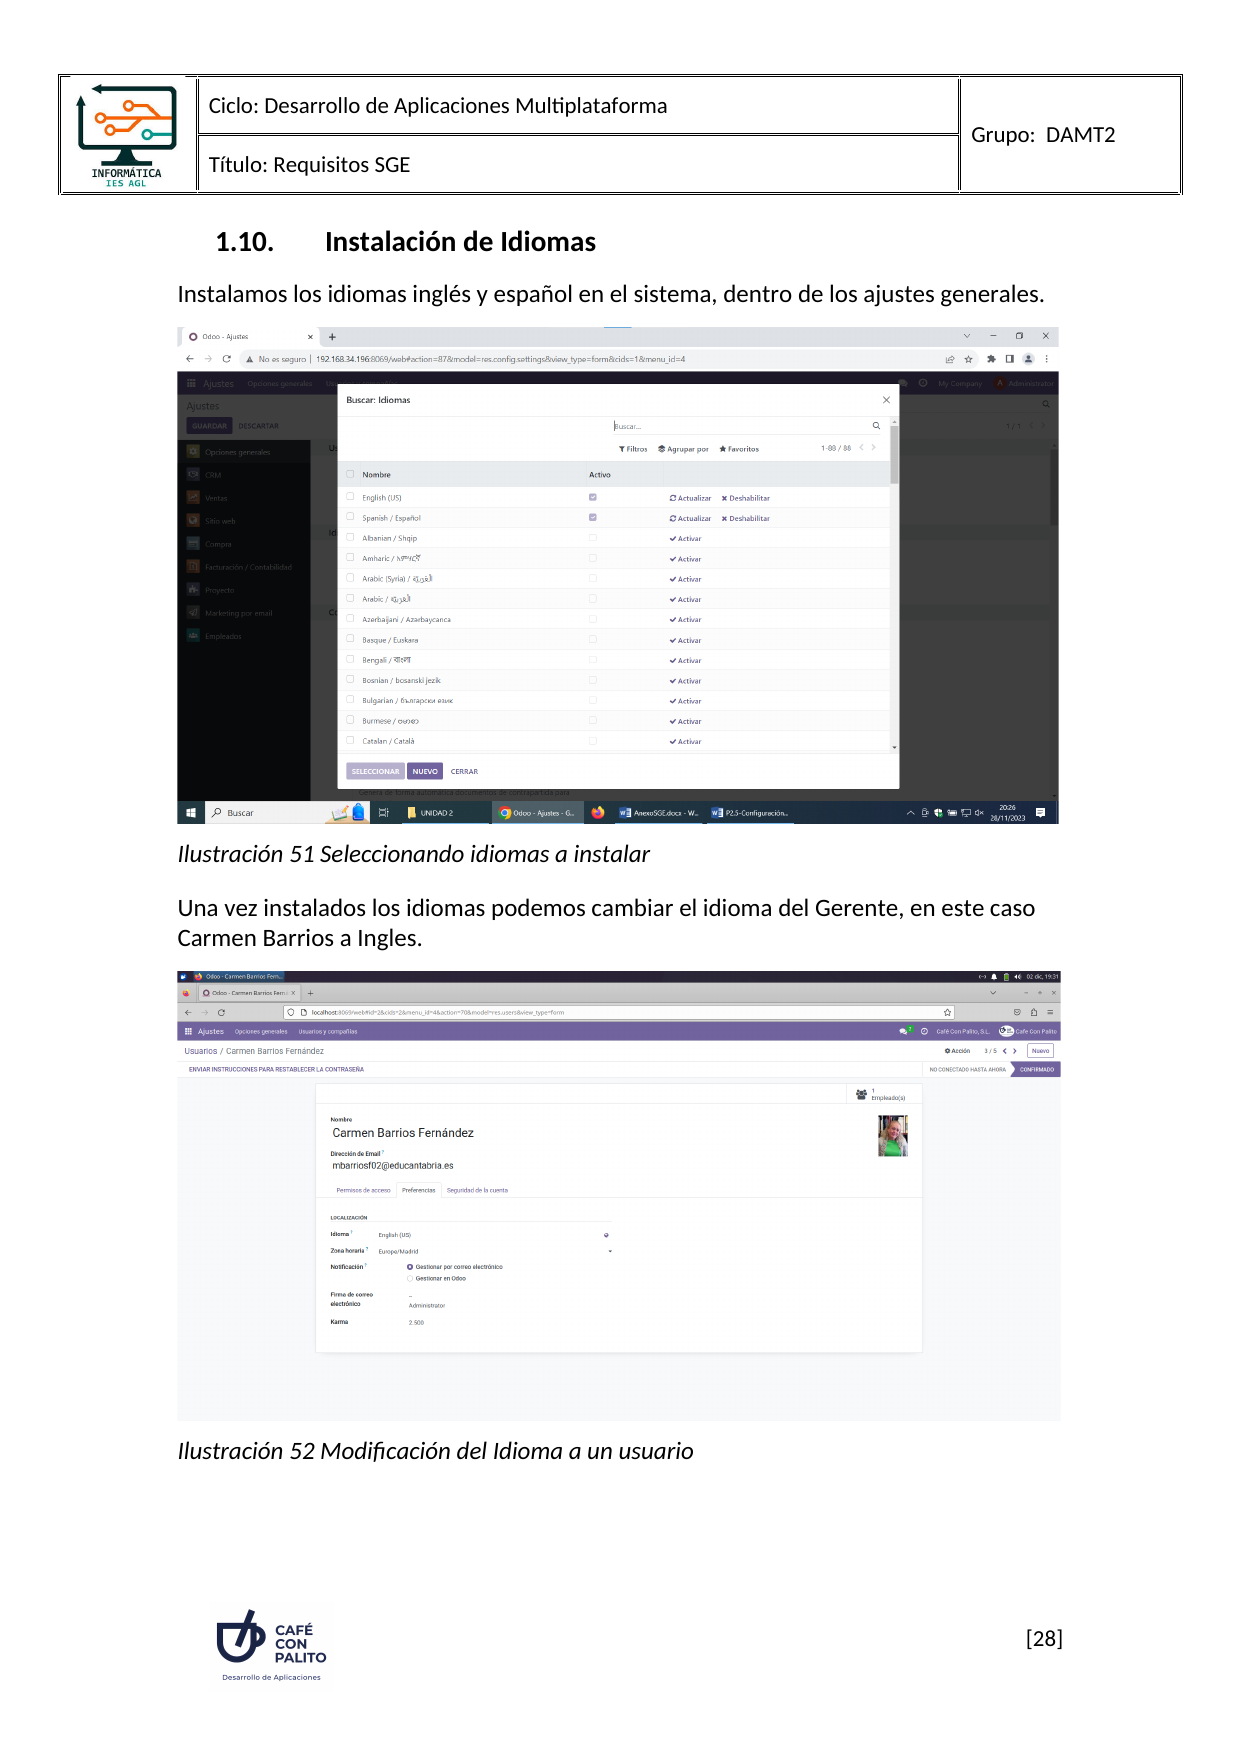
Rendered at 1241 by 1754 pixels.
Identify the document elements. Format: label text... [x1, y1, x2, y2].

picture [208, 1601, 334, 1692]
text Una vez instalados los idiomas podemos cambiar el idioma del Gerente, en este caso Carmen Barrios a Ingles. [177, 892, 1051, 953]
picture [177, 971, 1061, 1421]
text Ilustración 52 Modificación del Idioma a un usuario [177, 1435, 1063, 1465]
picture [177, 327, 1059, 824]
text Ilustración 51 Seleccionando idiomas a instalar [177, 838, 1063, 868]
picture [70, 76, 186, 192]
text Instalamos los idiomas inglés y español en el sistema, dentro de los ajustes generales. [177, 278, 1051, 308]
subtitle Instalación de Idiomas [215, 223, 1063, 259]
